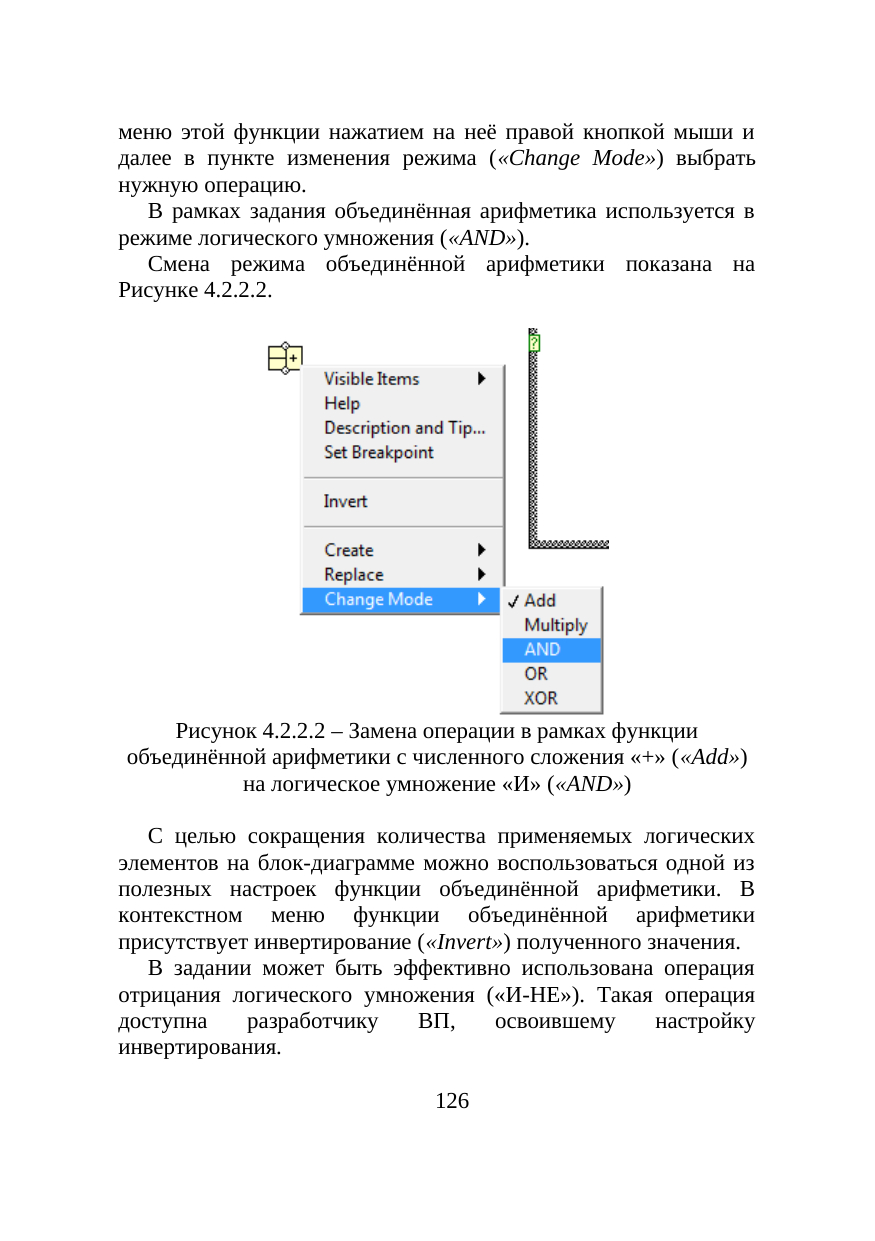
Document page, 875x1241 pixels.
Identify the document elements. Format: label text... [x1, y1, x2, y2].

text В задании может быть эффективно использована операция отрицания логического умножения («И-НЕ»). Такая операция доступна разработчику ВП, освоившему настройку инвертирования. [118, 954, 756, 1060]
text Рисунок 4.2.2.2 – Замена операции в рамках функции объединённой арифметики с численного сложения «+» («Add») на логическое умножение «И» («AND») [118, 717, 756, 796]
text Смена режима объединённой арифметики показана на Рисунке 4.2.2.2. [118, 250, 756, 303]
text С целью сокращения количества применяемых логических элементов на блок-диаграмме можно воспользоваться одной из полезных настроек функции объединённой арифметики. В контекстном меню функции объединённой арифметики присутствует инвертирование («Invert») полученного значения. [118, 822, 756, 954]
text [118, 118, 756, 197]
text В рамках задания объединённая арифметика используется в режиме логического умножения («AND»). [118, 197, 756, 250]
picture [265, 328, 609, 718]
